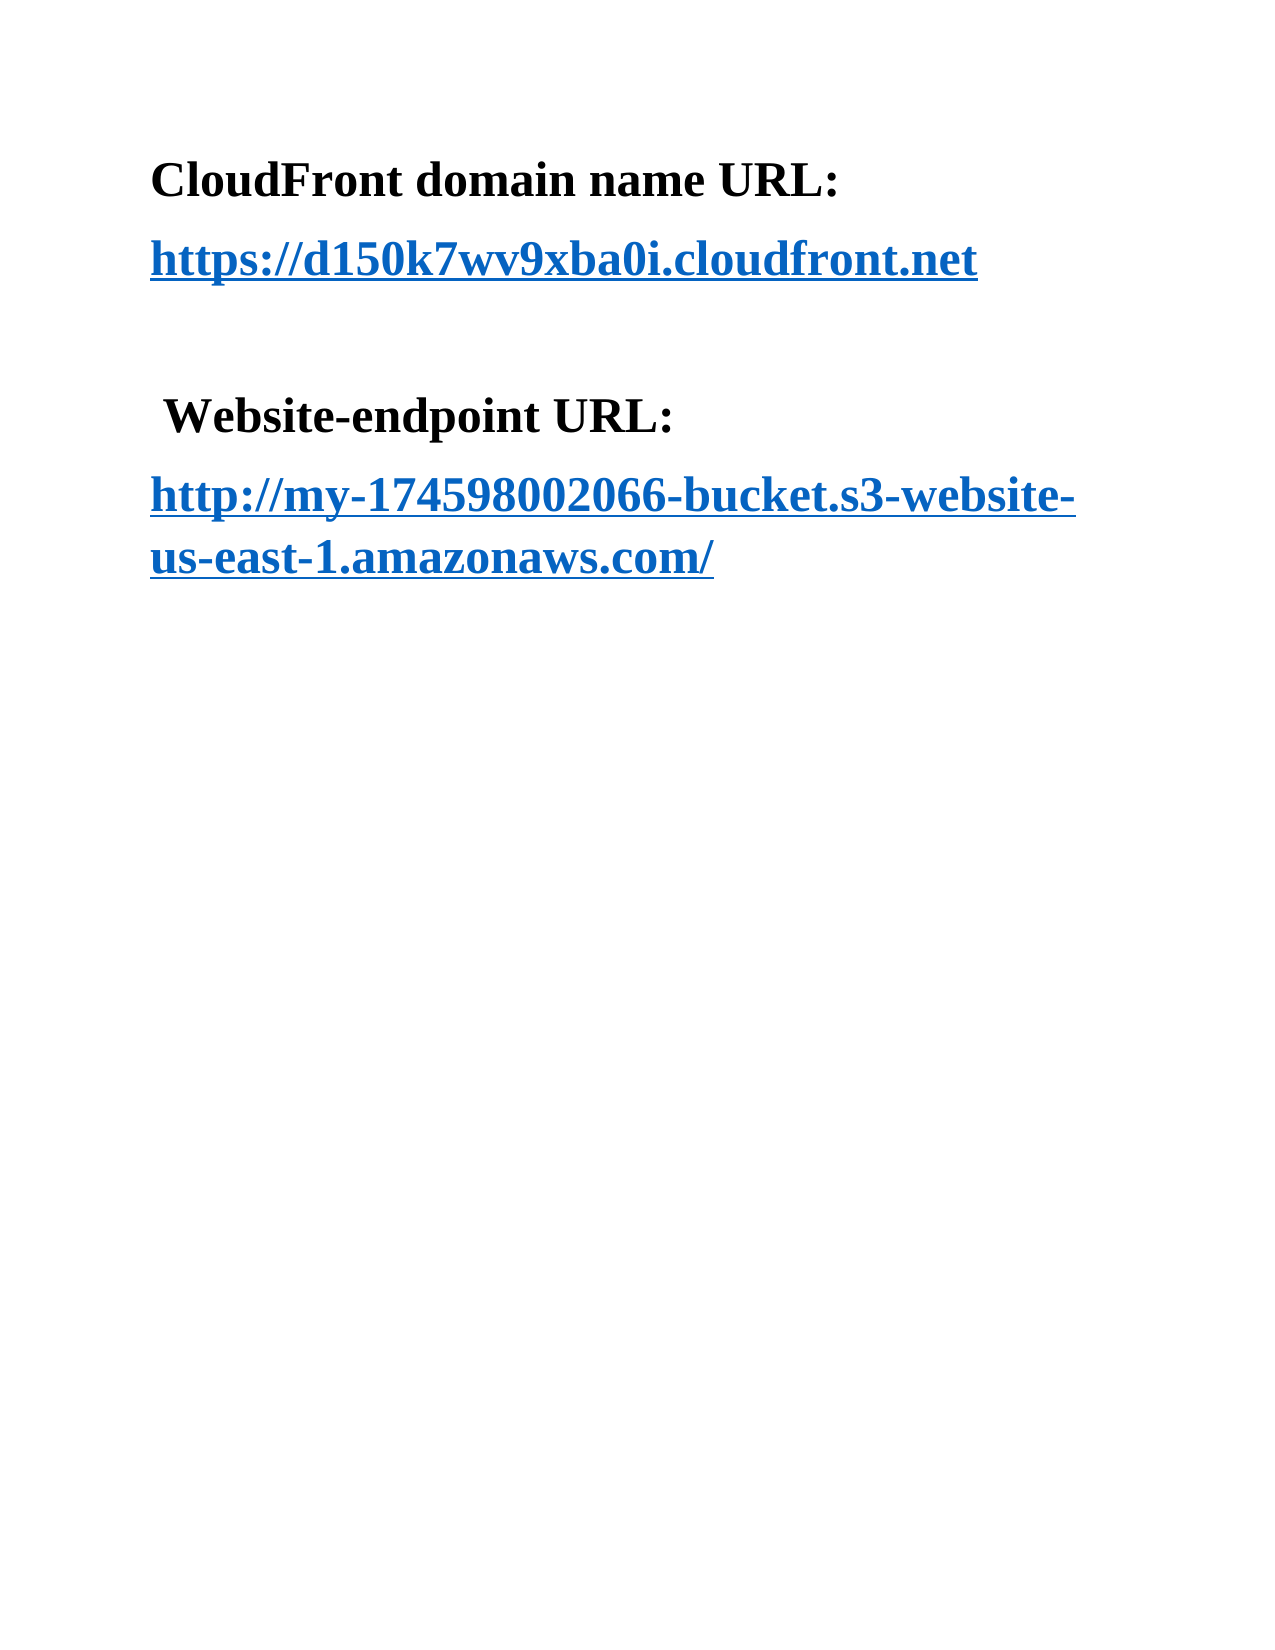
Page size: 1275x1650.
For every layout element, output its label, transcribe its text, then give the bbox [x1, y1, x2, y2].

text CloudFront domain name URL: [150, 150, 1125, 207]
text https://d150k7wv9xba0i.cloudfront.net [150, 229, 1125, 286]
text Website-endpoint URL: [150, 386, 1125, 444]
text http://my-174598002066-bucket.s3-website-us-east-1.amazonaws.com/ [150, 465, 1125, 584]
